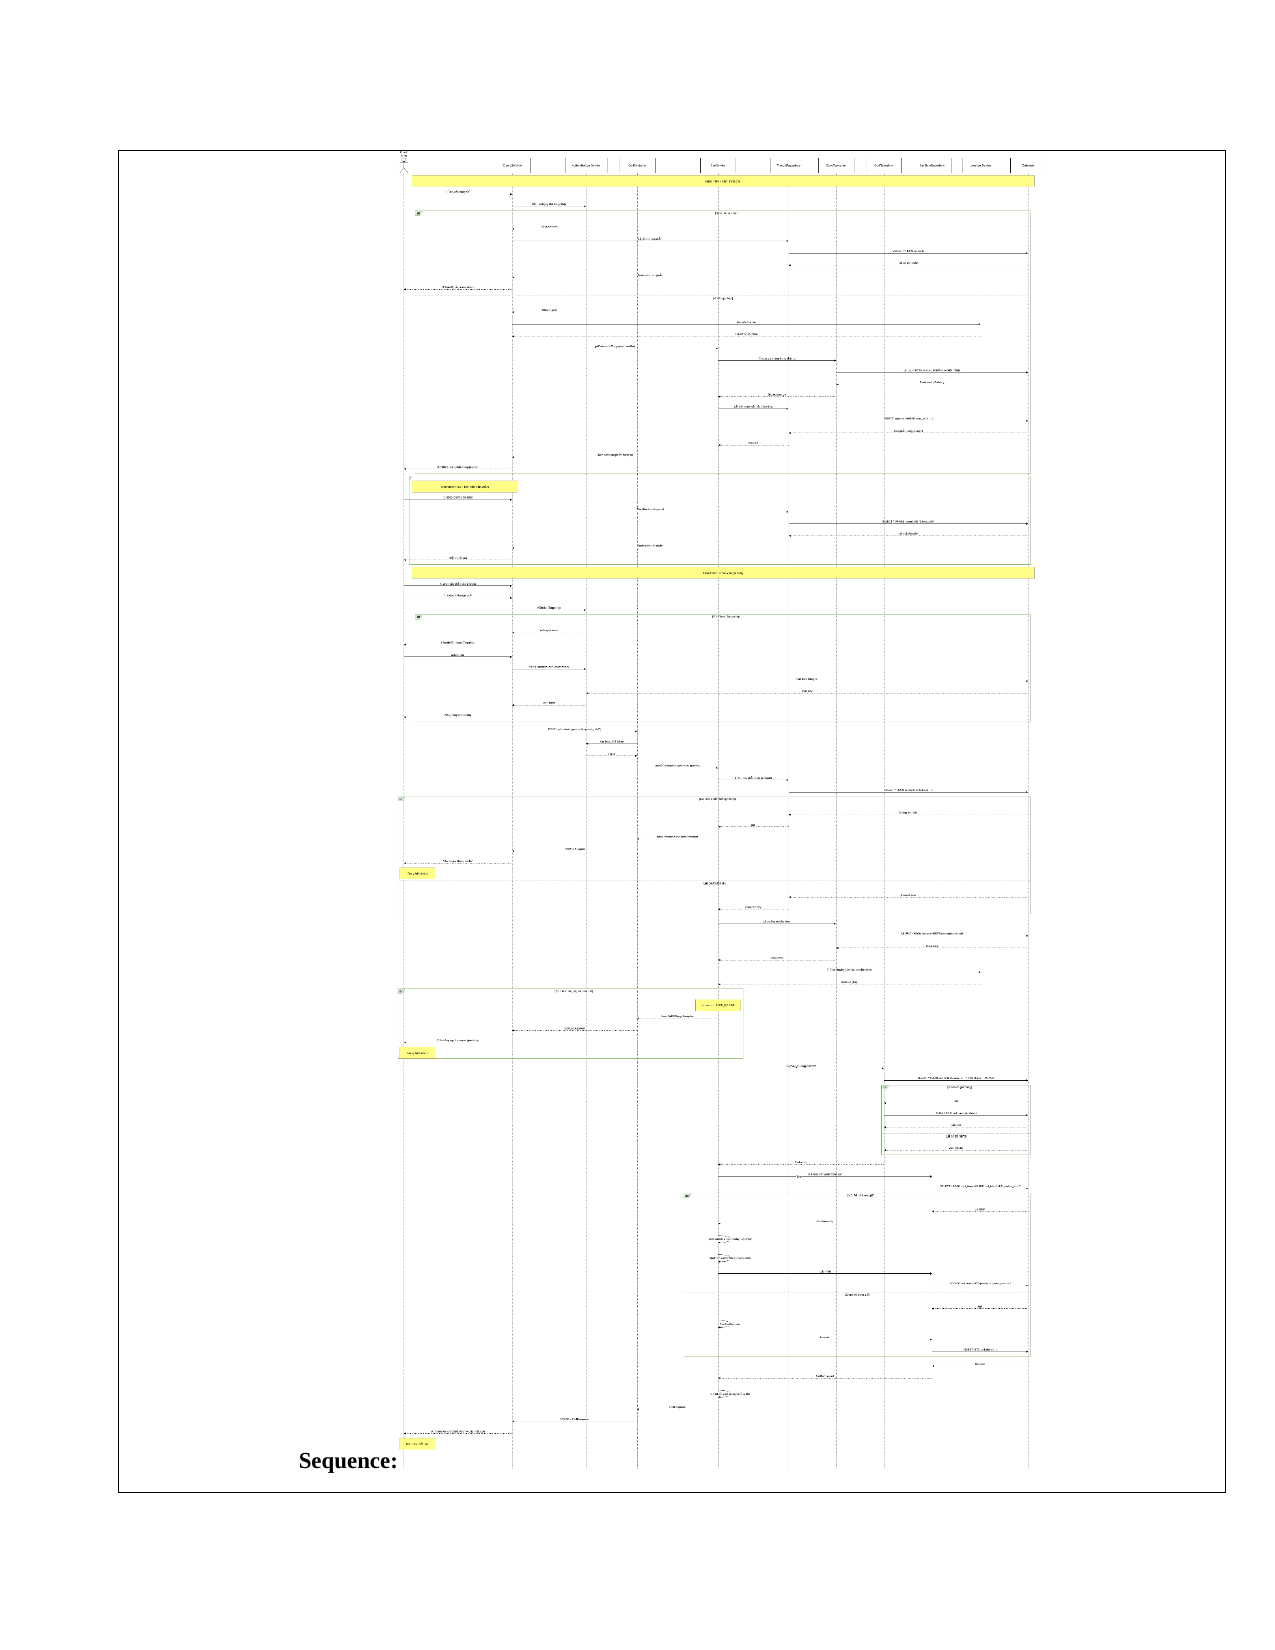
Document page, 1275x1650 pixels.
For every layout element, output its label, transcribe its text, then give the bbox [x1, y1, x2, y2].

picture [397, 151, 1046, 1469]
table_cell Sequence: [119, 151, 1225, 1492]
